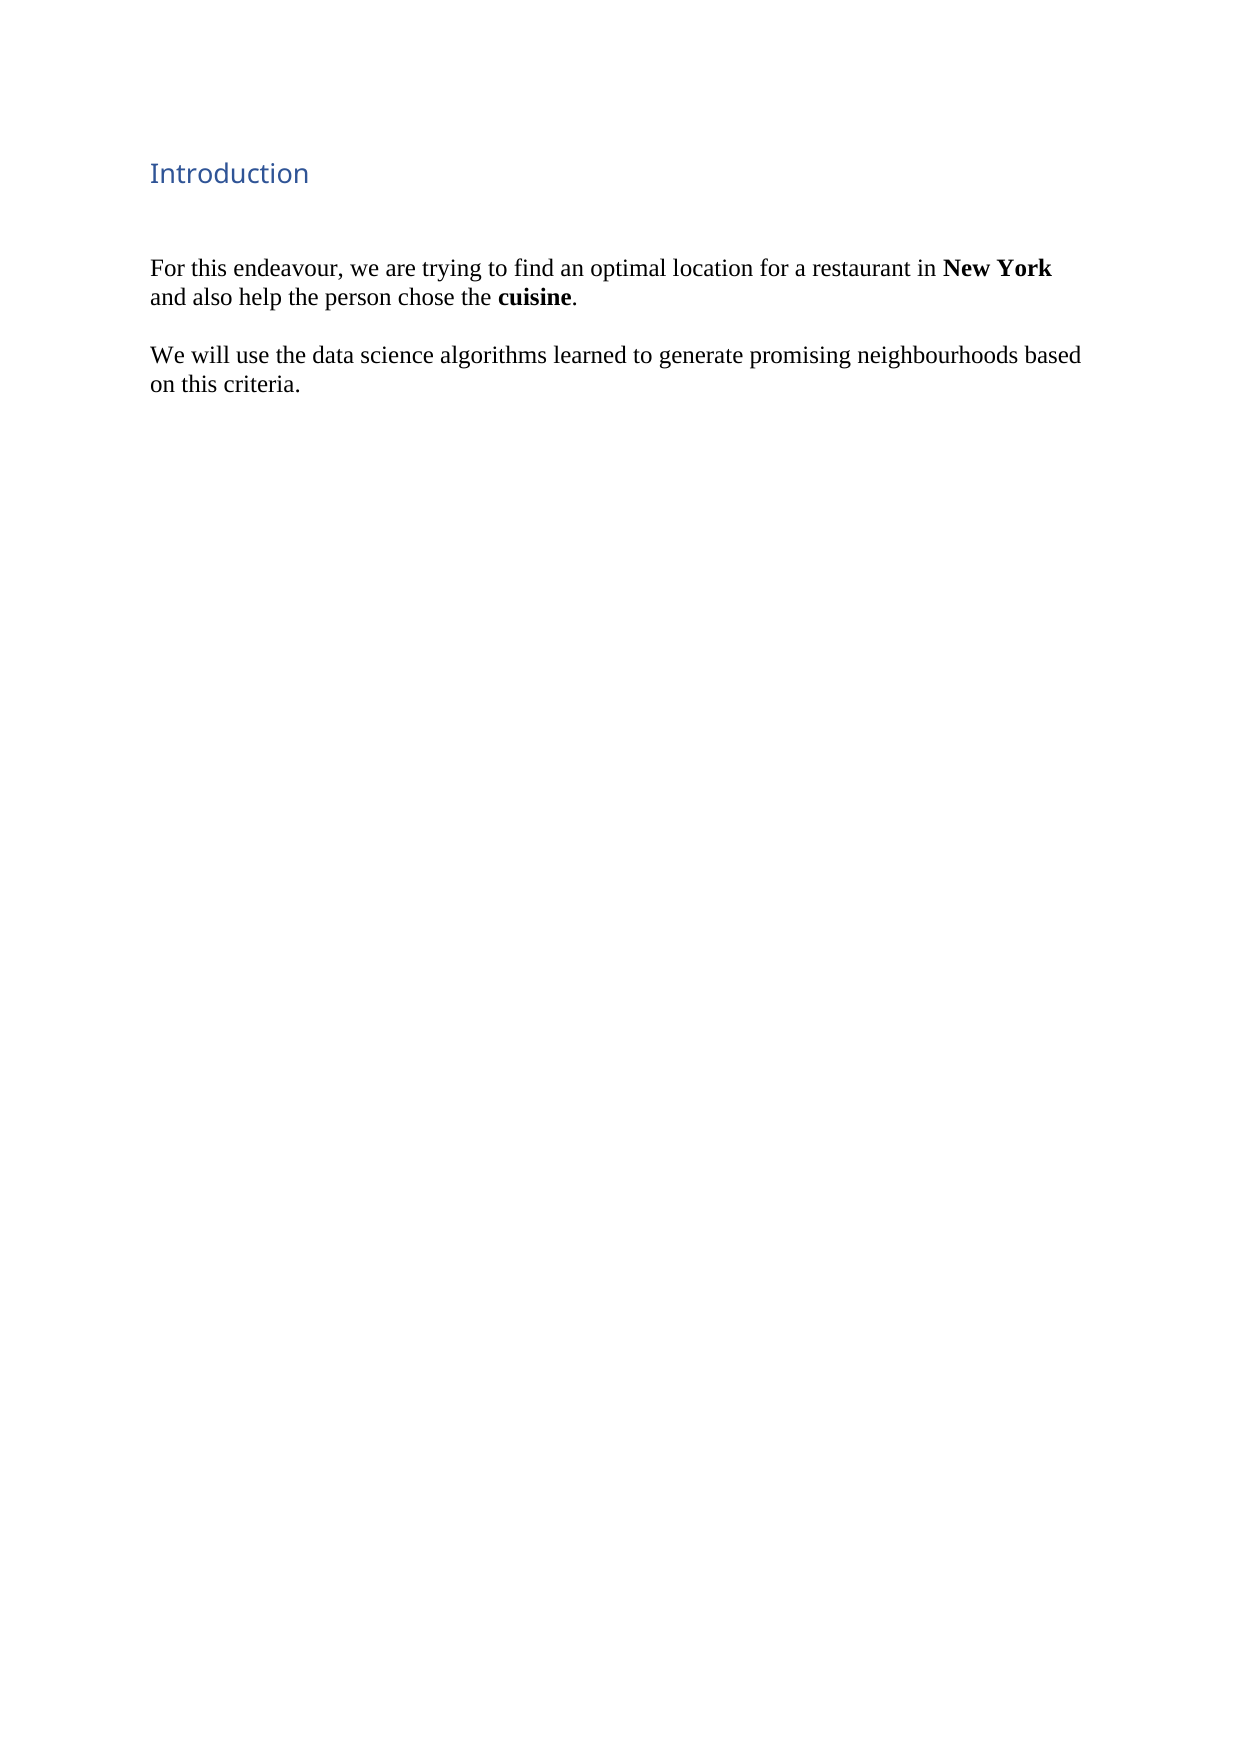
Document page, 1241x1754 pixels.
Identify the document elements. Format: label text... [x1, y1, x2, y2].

text For this endeavour, we are trying to find an optimal location for a restaurant in New York and also help the person chose the cuisine. [150, 253, 1090, 311]
text We will use the data science algorithms learned to generate promising neighbourhoods based on this criteria. [150, 340, 1090, 397]
subtitle Introduction [150, 154, 1090, 191]
